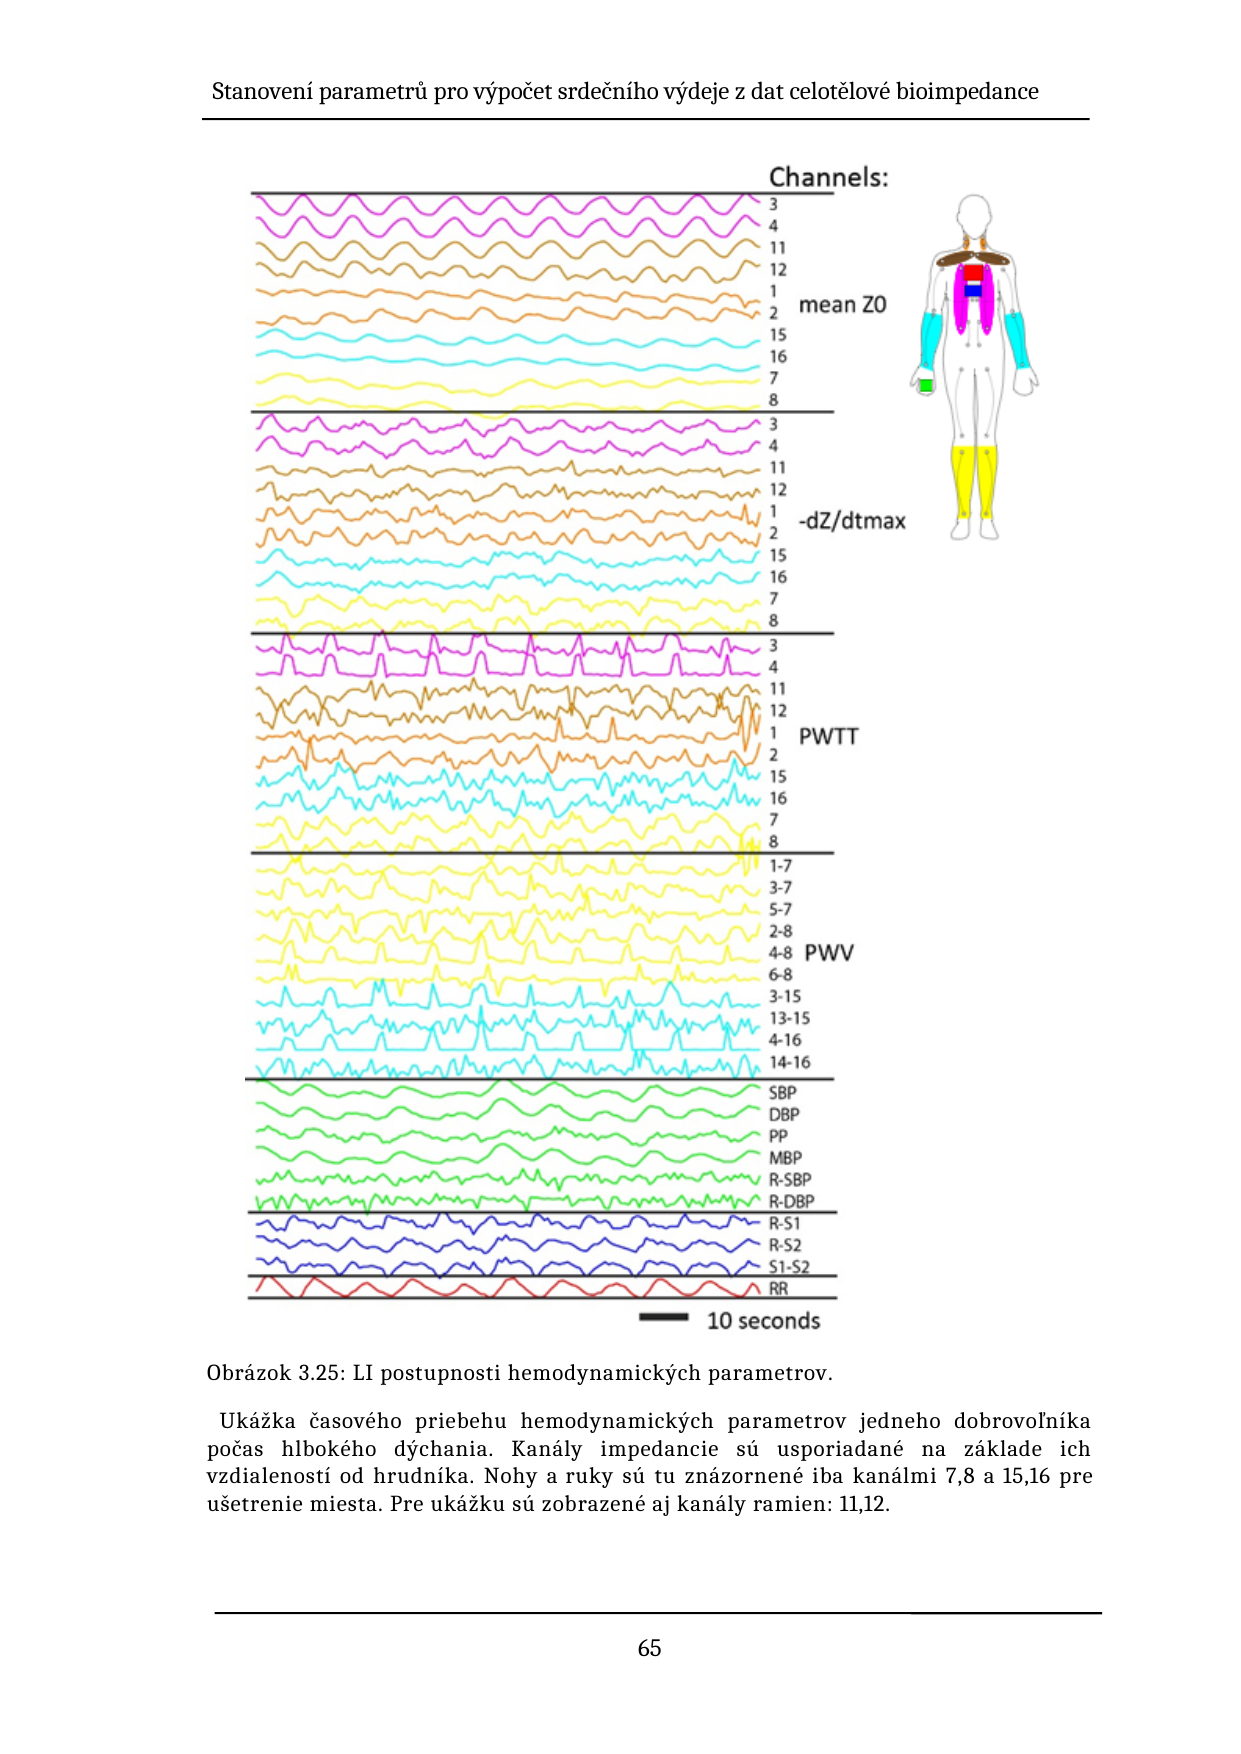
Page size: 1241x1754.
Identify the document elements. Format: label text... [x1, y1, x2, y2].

picture [245, 162, 1054, 1345]
text Ukážka časového priebehu hemodynamických parametrov jedneho dobrovoľníka počas hlbokého dýchania. Kanály impedancie sú usporiadané na základe ich vzdialeností od hrudníka. Nohy a ruky sú tu znázornené iba kanálmi 7,8 a 15,16 pre ušetrenie miesta. Pre ukážku sú zobrazené aj kanály ramien: 11,12. [207, 1408, 1092, 1517]
